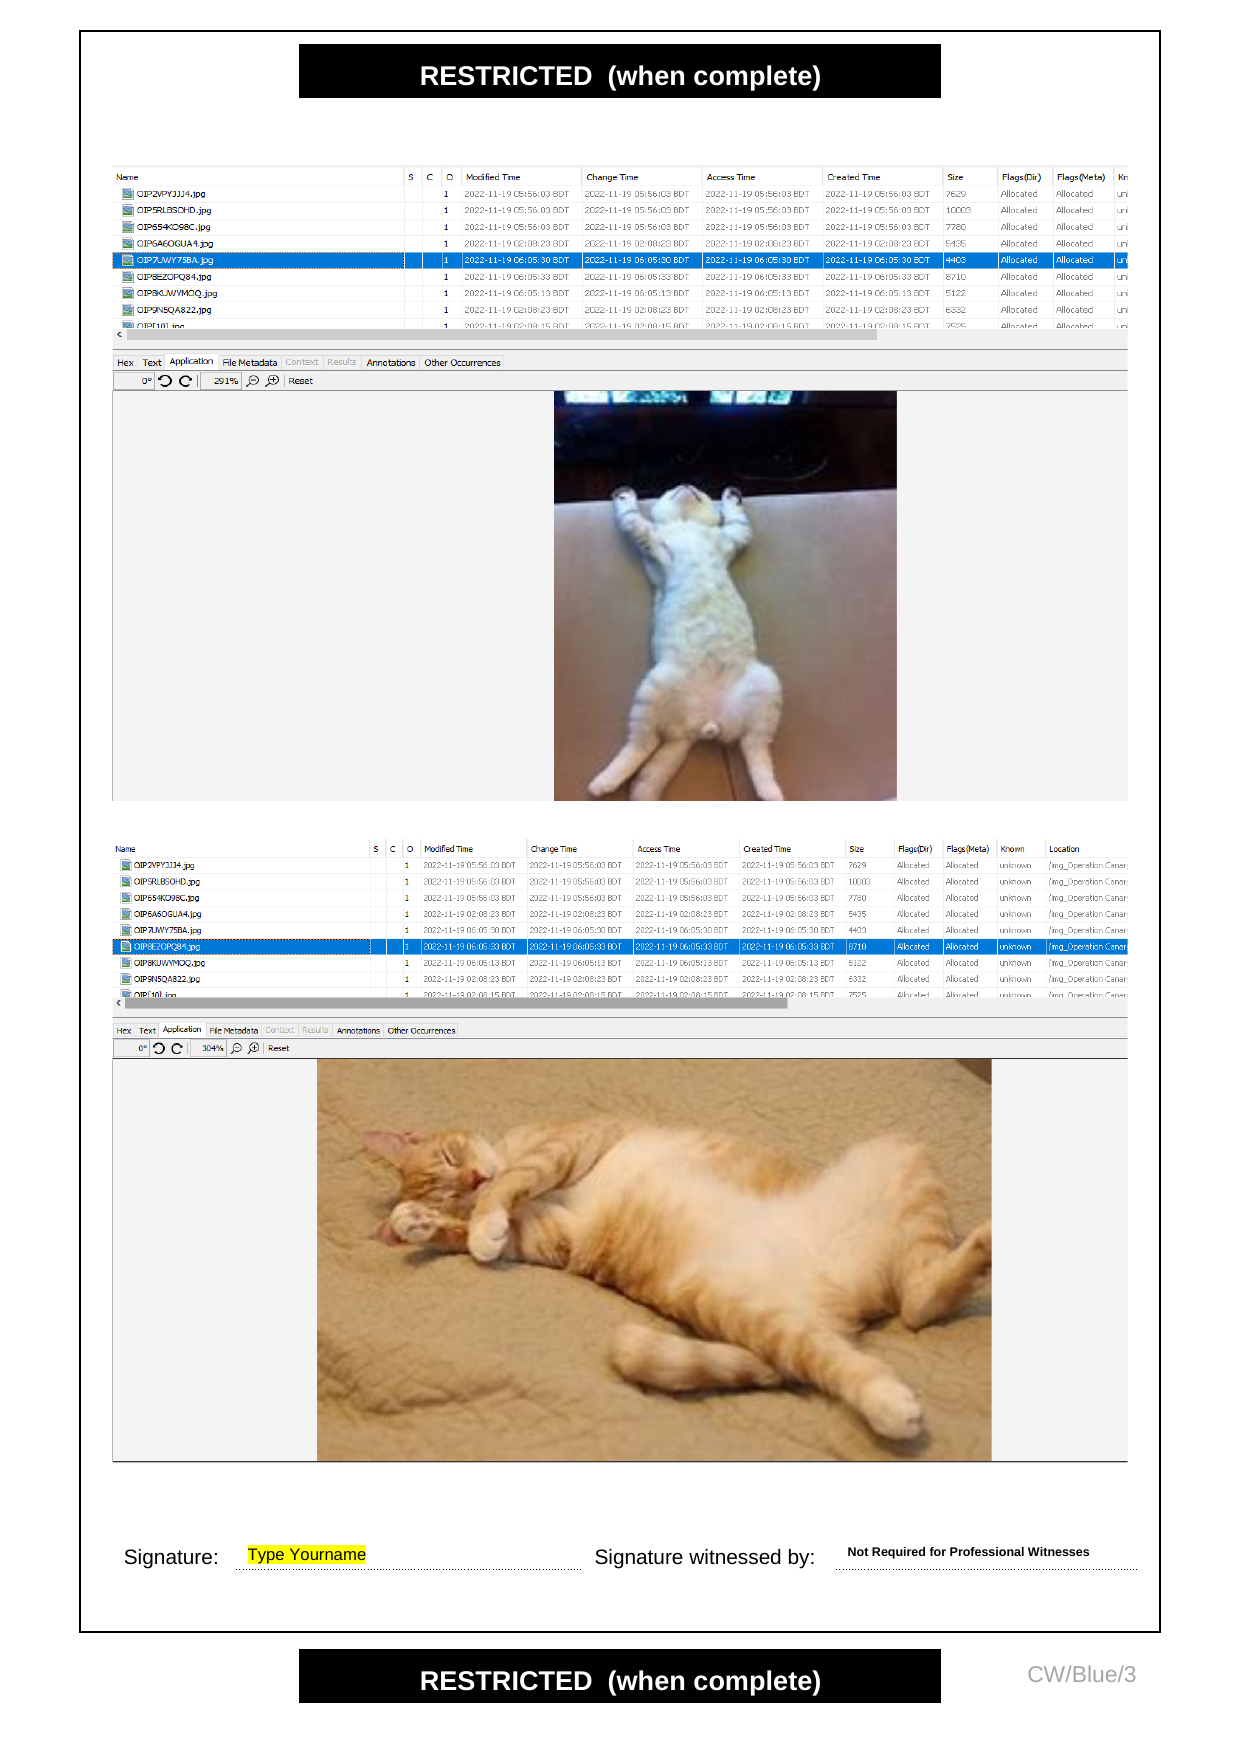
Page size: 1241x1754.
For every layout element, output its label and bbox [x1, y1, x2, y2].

picture [112, 839, 1128, 1463]
picture [112, 165, 1128, 801]
